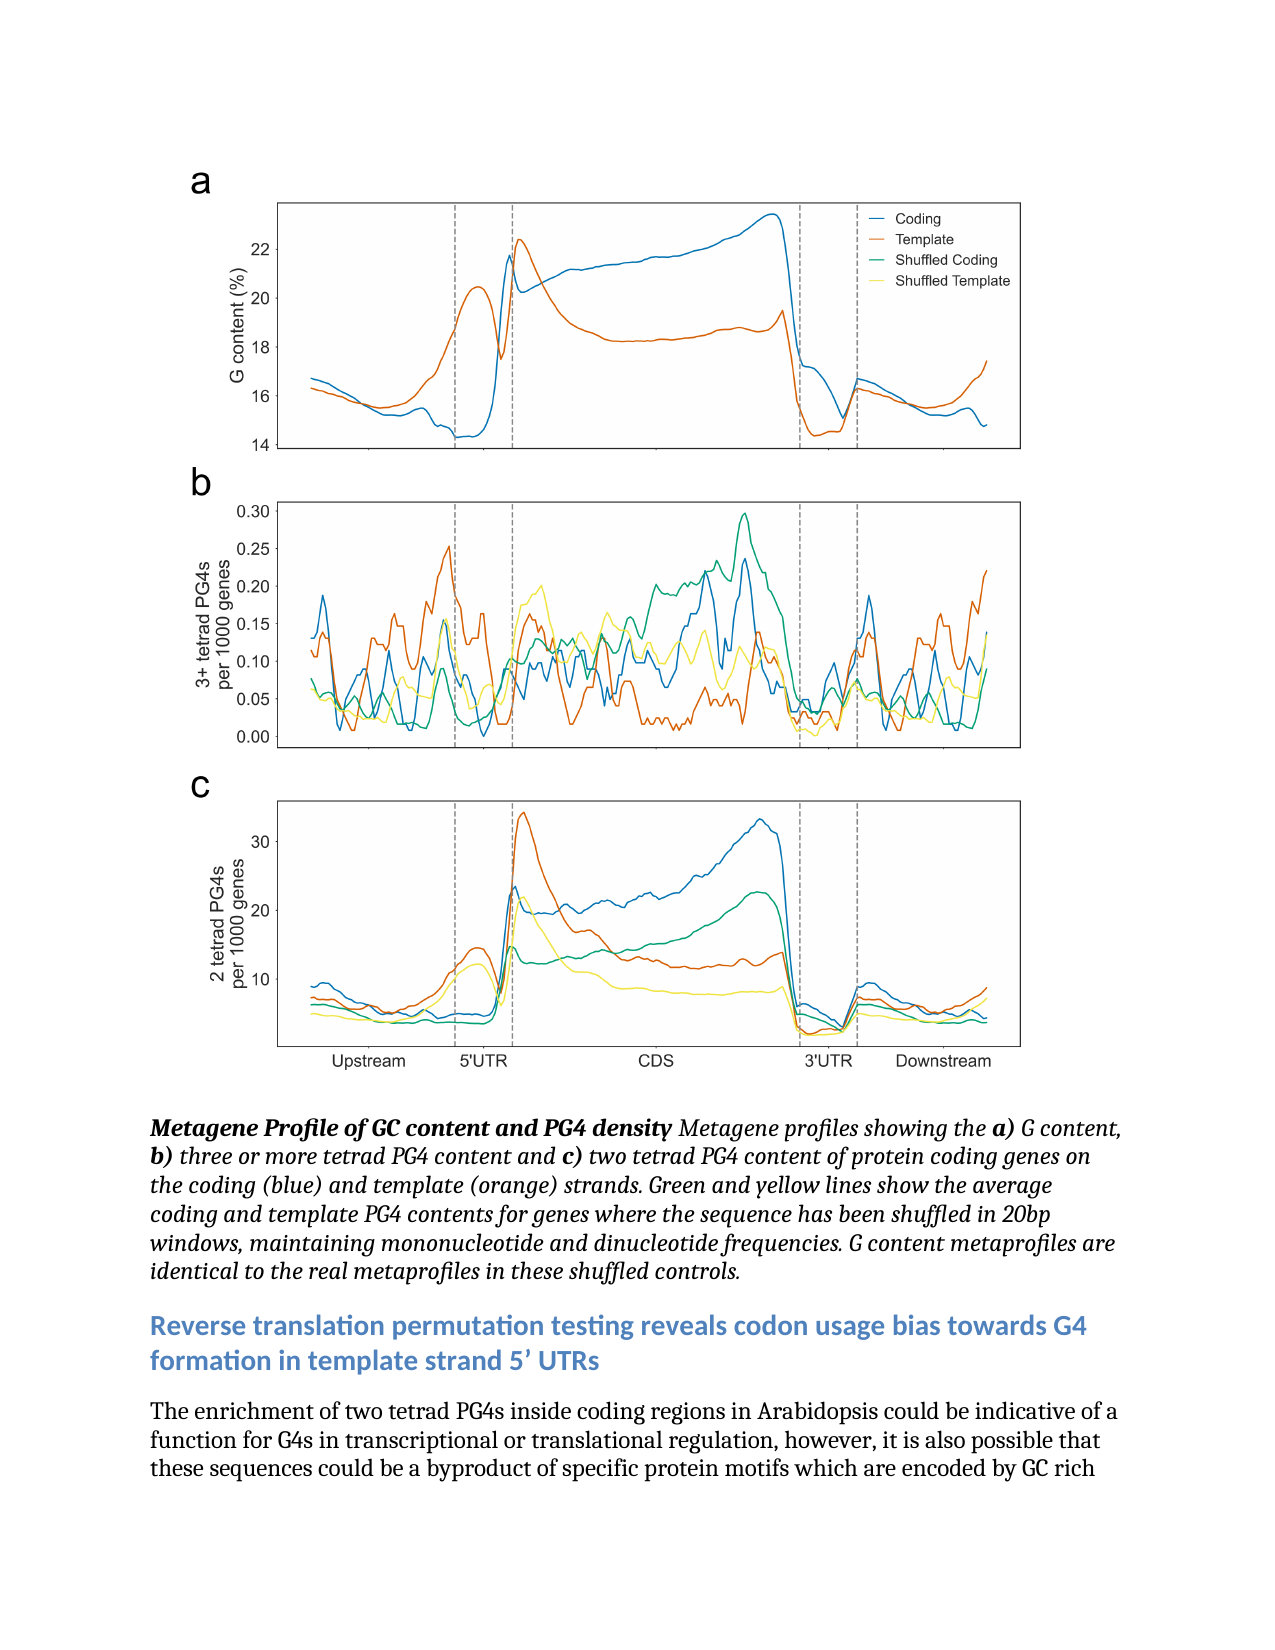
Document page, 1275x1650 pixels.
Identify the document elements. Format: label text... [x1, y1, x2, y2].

picture [168, 150, 1044, 1093]
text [150, 1397, 1125, 1483]
subtitle Reverse translation permutation testing reveals codon usage bias towards G4 formation in template strand 5’ UTRs [150, 1307, 1125, 1378]
text Metagene Profile of GC content and PG4 density Metagene profiles showing the a) G content, b) three or more tetrad PG4 content and c) two tetrad PG4 content of protein coding genes on the coding (blue) and template (orange) strands. Green and yellow lines show the average coding and template PG4 contents for genes where the sequence has been shuffled in 20bp windows, maintaining mononucleotide and dinucleotide frequencies. G content metaprofiles are identical to the real metaprofiles in these shuffled controls. [150, 1113, 1125, 1286]
